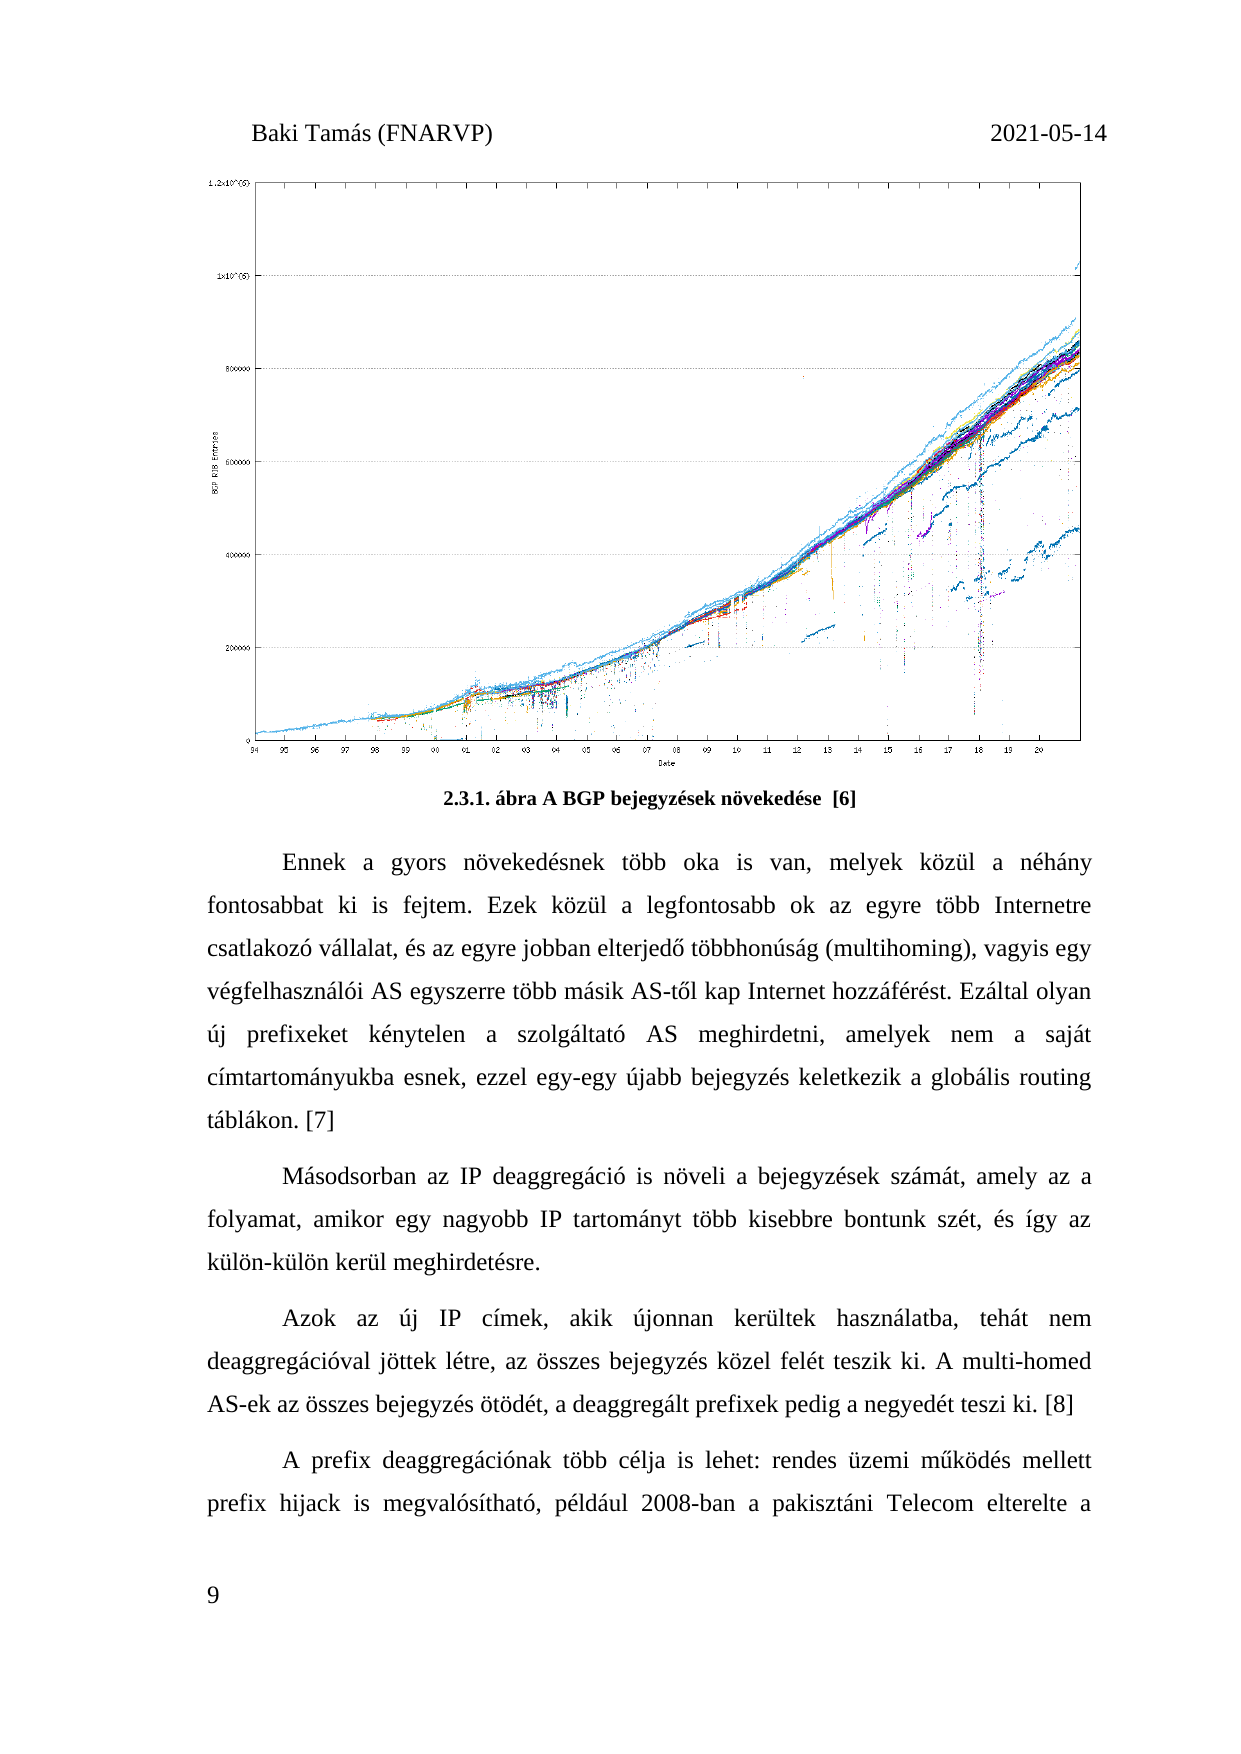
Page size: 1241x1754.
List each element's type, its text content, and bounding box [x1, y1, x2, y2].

text Azok az új IP címek, akik újonnan kerültek használatba, tehát nem deaggregációval jöttek létre, az összes bejegyzés közel felét teszik ki. A multi-homed AS-ek az összes bejegyzés ötödét, a deaggregált prefixek pedig a negyedét teszi ki. [207, 1303, 1092, 1418]
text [207, 1445, 1092, 1517]
text 2.3.1. ábra A BGP bejegyzések növekedése [207, 786, 1092, 809]
text Ennek a gyors növekedésnek több oka is van, melyek közül a néhány fontosabbat ki is fejtem. Ezek közül a legfontosabb ok az egyre több Internetre csatlakozó vállalat, és az egyre jobban elterjedő többhonúság (multihoming), vagyis egy végfelhasználói AS egyszerre több másik AS-től kap Internet hozzáférést. Ezáltal olyan új prefixeket kénytelen a szolgáltató AS meghirdetni, amelyek nem a saját címtartományukba esnek, ezzel egy-egy újabb bejegyzés keletkezik a globális routing táblákon. [207, 847, 1092, 1134]
text Másodsorban az IP deaggregáció is növeli a bejegyzések számát, amely az a folyamat, amikor egy nagyobb IP tartományt több kisebbre bontunk szét, és így az külön-külön kerül meghirdetésre. [207, 1161, 1092, 1276]
picture [206, 173, 1093, 769]
